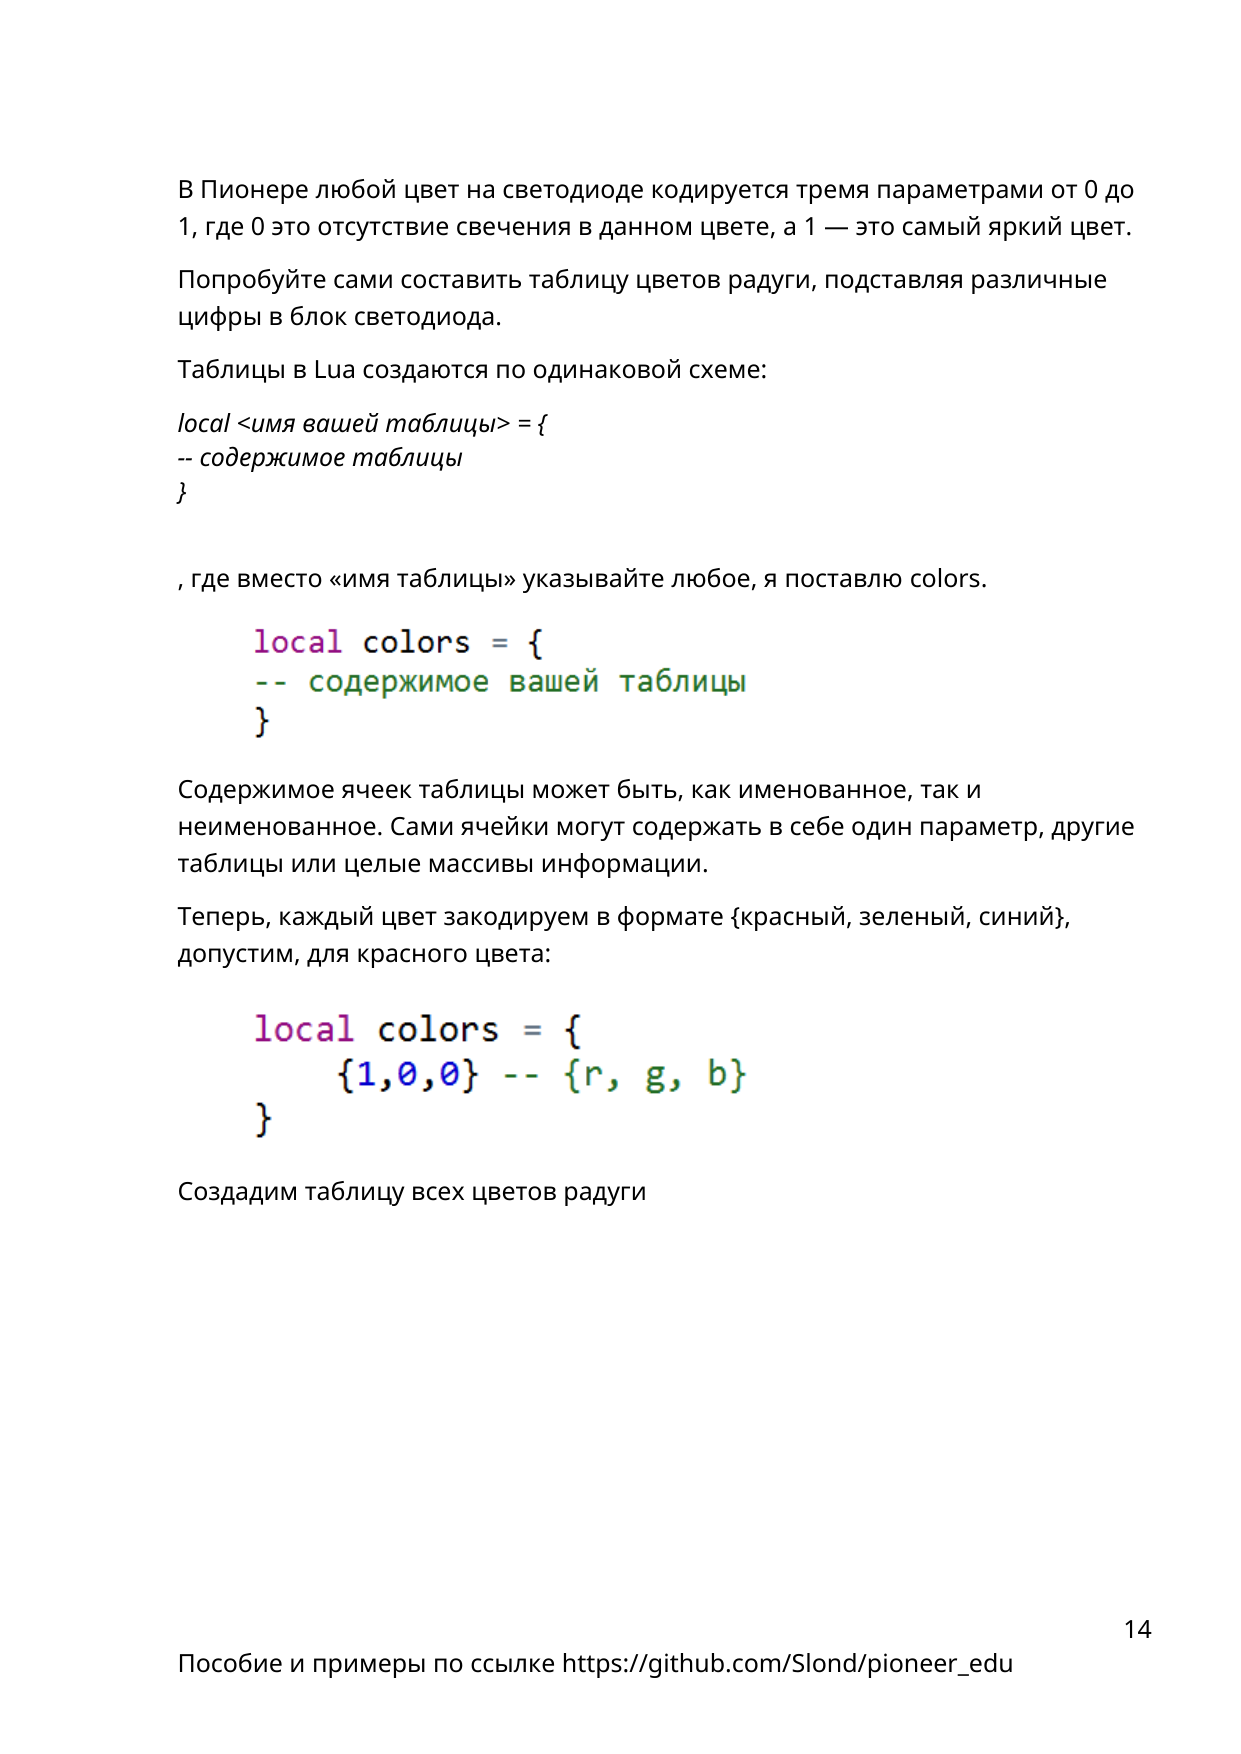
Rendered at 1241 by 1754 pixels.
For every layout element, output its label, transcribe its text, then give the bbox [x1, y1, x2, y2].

text Теперь, каждый цвет закодируем в формате {красный, зеленый, синий}, допустим, для красного цвета: [177, 899, 1152, 970]
text Создадим таблицу всех цветов радуги [177, 1174, 1152, 1208]
text Попробуйте сами составить таблицу цветов радуги, подставляя различные цифры в блок светодиода. [177, 262, 1152, 333]
text Таблицы в Lua создаются по одинаковой схеме: [177, 352, 1152, 386]
text В Пионере любой цвет на светодиоде кодируется тремя параметрами от 0 до 1, где 0 это отсутствие свечения в данном цвете, а 1 — это самый яркий цвет. [177, 172, 1152, 242]
text , где вместо «имя таблицы» указывайте любое, я поставлю colors. [177, 561, 1152, 595]
text local <имя вашей таблицы> = { [177, 405, 1152, 439]
text } [177, 473, 1152, 508]
picture [251, 614, 765, 753]
text -- содержимое таблицы [177, 439, 1152, 473]
picture [251, 989, 759, 1155]
text Содержимое ячеек таблицы может быть, как именованное, так и неименованное. Сами ячейки могут содержать в себе один параметр, другие таблицы или целые массивы информации. [177, 772, 1152, 879]
